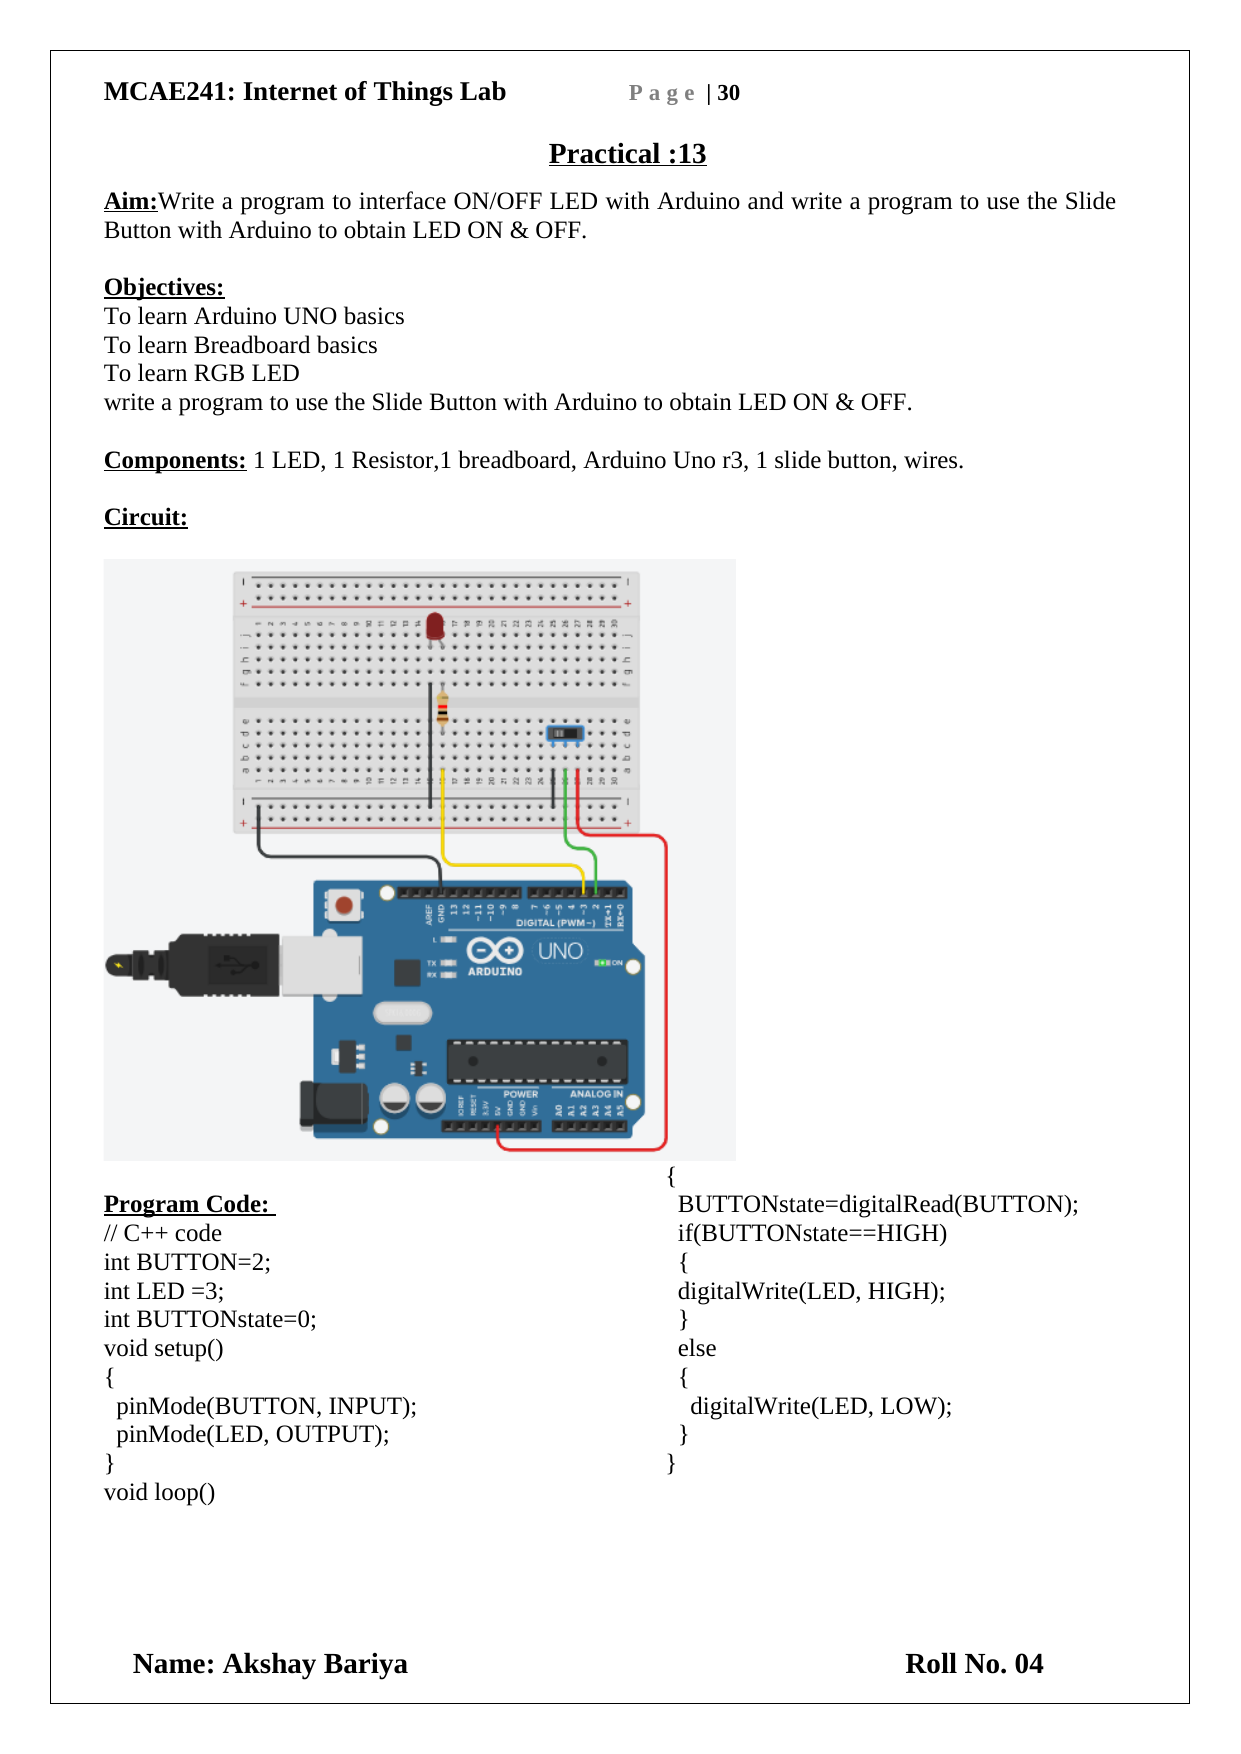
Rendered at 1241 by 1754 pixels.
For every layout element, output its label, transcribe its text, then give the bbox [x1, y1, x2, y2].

text } [665, 1448, 1117, 1477]
text { [665, 1247, 1117, 1276]
text { [665, 1161, 1117, 1189]
text BUTTONstate=digitalRead(BUTTON); [665, 1189, 1117, 1218]
text int BUTTON=2; [103, 1247, 556, 1276]
text int LED =3; [103, 1276, 556, 1304]
text Practical :13 [103, 136, 1152, 169]
text digitalWrite(LED, HIGH); [665, 1276, 1117, 1304]
text else [665, 1333, 1117, 1362]
text To learn Breadboard basics [103, 330, 1117, 358]
text Components: 1 LED, 1 Resistor,1 breadboard, Arduino Uno r3, 1 slide button, wires. [103, 445, 1152, 473]
picture [103, 559, 736, 1161]
text } [665, 1419, 1117, 1448]
text { [103, 1362, 556, 1391]
text write a program to use the Slide Button with Arduino to obtain LED ON & OFF. [103, 387, 1117, 416]
text To learn Arduino UNO basics [103, 301, 1117, 330]
text To learn RGB LED [103, 358, 1117, 387]
text // C++ code [103, 1218, 556, 1247]
text void loop() [103, 1477, 556, 1506]
text void setup() [103, 1333, 556, 1362]
text digitalWrite(LED, LOW); [665, 1391, 1117, 1419]
text Program Code: [103, 1189, 590, 1218]
text { [665, 1362, 1117, 1391]
text } [665, 1304, 1117, 1333]
text Objectives: [103, 272, 1152, 301]
text pinMode(LED, OUTPUT); [103, 1419, 556, 1448]
text int BUTTONstate=0; [103, 1304, 556, 1333]
text } [103, 1448, 556, 1477]
text if(BUTTONstate==HIGH) [665, 1218, 1117, 1247]
text pinMode(BUTTON, INPUT); [103, 1391, 556, 1419]
text Aim:Write a program to interface ON/OFF LED with Arduino and write a program to use the Slide Button with Arduino to obtain LED ON & OFF. [103, 186, 1117, 243]
text Circuit: [103, 502, 1152, 531]
